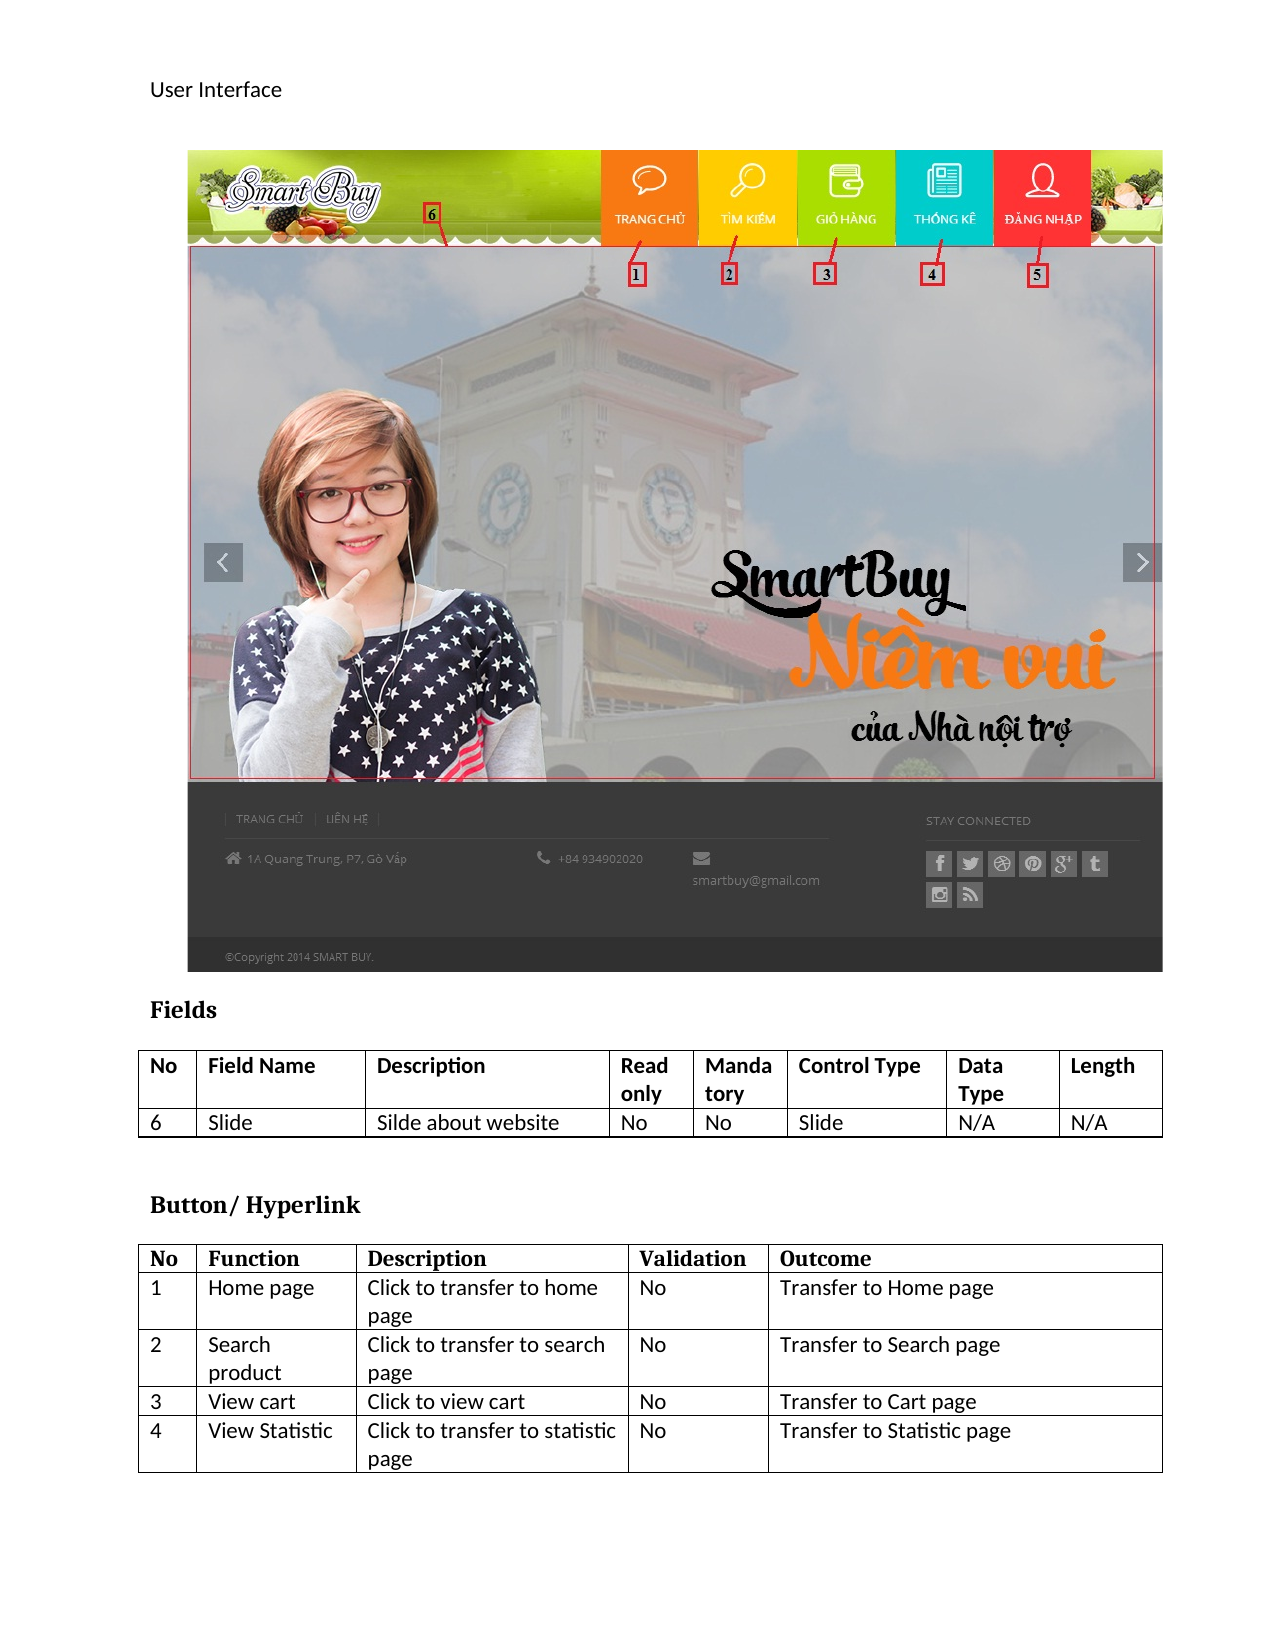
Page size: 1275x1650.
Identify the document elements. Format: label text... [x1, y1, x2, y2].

table_header Data Type [947, 1051, 1059, 1107]
table_cell View Statistic [197, 1416, 356, 1472]
table_cell Transfer to Search page [769, 1330, 1162, 1386]
table_cell Silde about website [366, 1109, 609, 1136]
table_cell Slide [788, 1109, 946, 1136]
table_cell Transfer to Cart page [769, 1387, 1162, 1415]
text Fields [150, 996, 1125, 1025]
table_cell N/A [947, 1109, 1059, 1136]
table_cell Search product [197, 1330, 356, 1386]
table_cell N/A [1060, 1109, 1162, 1136]
table_header Outcome [769, 1245, 1162, 1272]
table_cell 6 [139, 1109, 196, 1136]
table_header Field Name [197, 1051, 365, 1107]
table_header Description [357, 1245, 628, 1272]
table_header No [139, 1051, 196, 1107]
table_cell No [629, 1416, 768, 1472]
table_cell 4 [139, 1416, 196, 1472]
table_cell Click to transfer to home page [357, 1273, 628, 1329]
picture [187, 150, 1163, 972]
table_cell Slide [197, 1109, 365, 1136]
table_cell Click to transfer to statistic page [357, 1416, 628, 1472]
table_cell No [629, 1273, 768, 1329]
table_header No [139, 1245, 196, 1272]
table_header Control Type [788, 1051, 946, 1107]
table_header Description [366, 1051, 609, 1107]
table_cell 3 [139, 1387, 196, 1415]
table_cell Transfer to Statistic page [769, 1416, 1162, 1472]
text Button/ Hyperlink [150, 1191, 1125, 1219]
table_cell Home page [197, 1273, 356, 1329]
table_header Length [1060, 1051, 1162, 1107]
table_cell No [694, 1109, 787, 1136]
table_cell No [610, 1109, 693, 1136]
table_cell No [629, 1387, 768, 1415]
table_cell View cart [197, 1387, 356, 1415]
table_cell Transfer to Home page [769, 1273, 1162, 1329]
table_cell No [629, 1330, 768, 1386]
table_header Function [197, 1245, 356, 1272]
table_cell Click to transfer to search page [357, 1330, 628, 1386]
table_header Mandatory [694, 1051, 787, 1107]
table_header Read only [610, 1051, 693, 1107]
table_cell 2 [139, 1330, 196, 1386]
table_cell 1 [139, 1273, 196, 1329]
table_header Validation [629, 1245, 768, 1272]
table_cell Click to view cart [357, 1387, 628, 1415]
